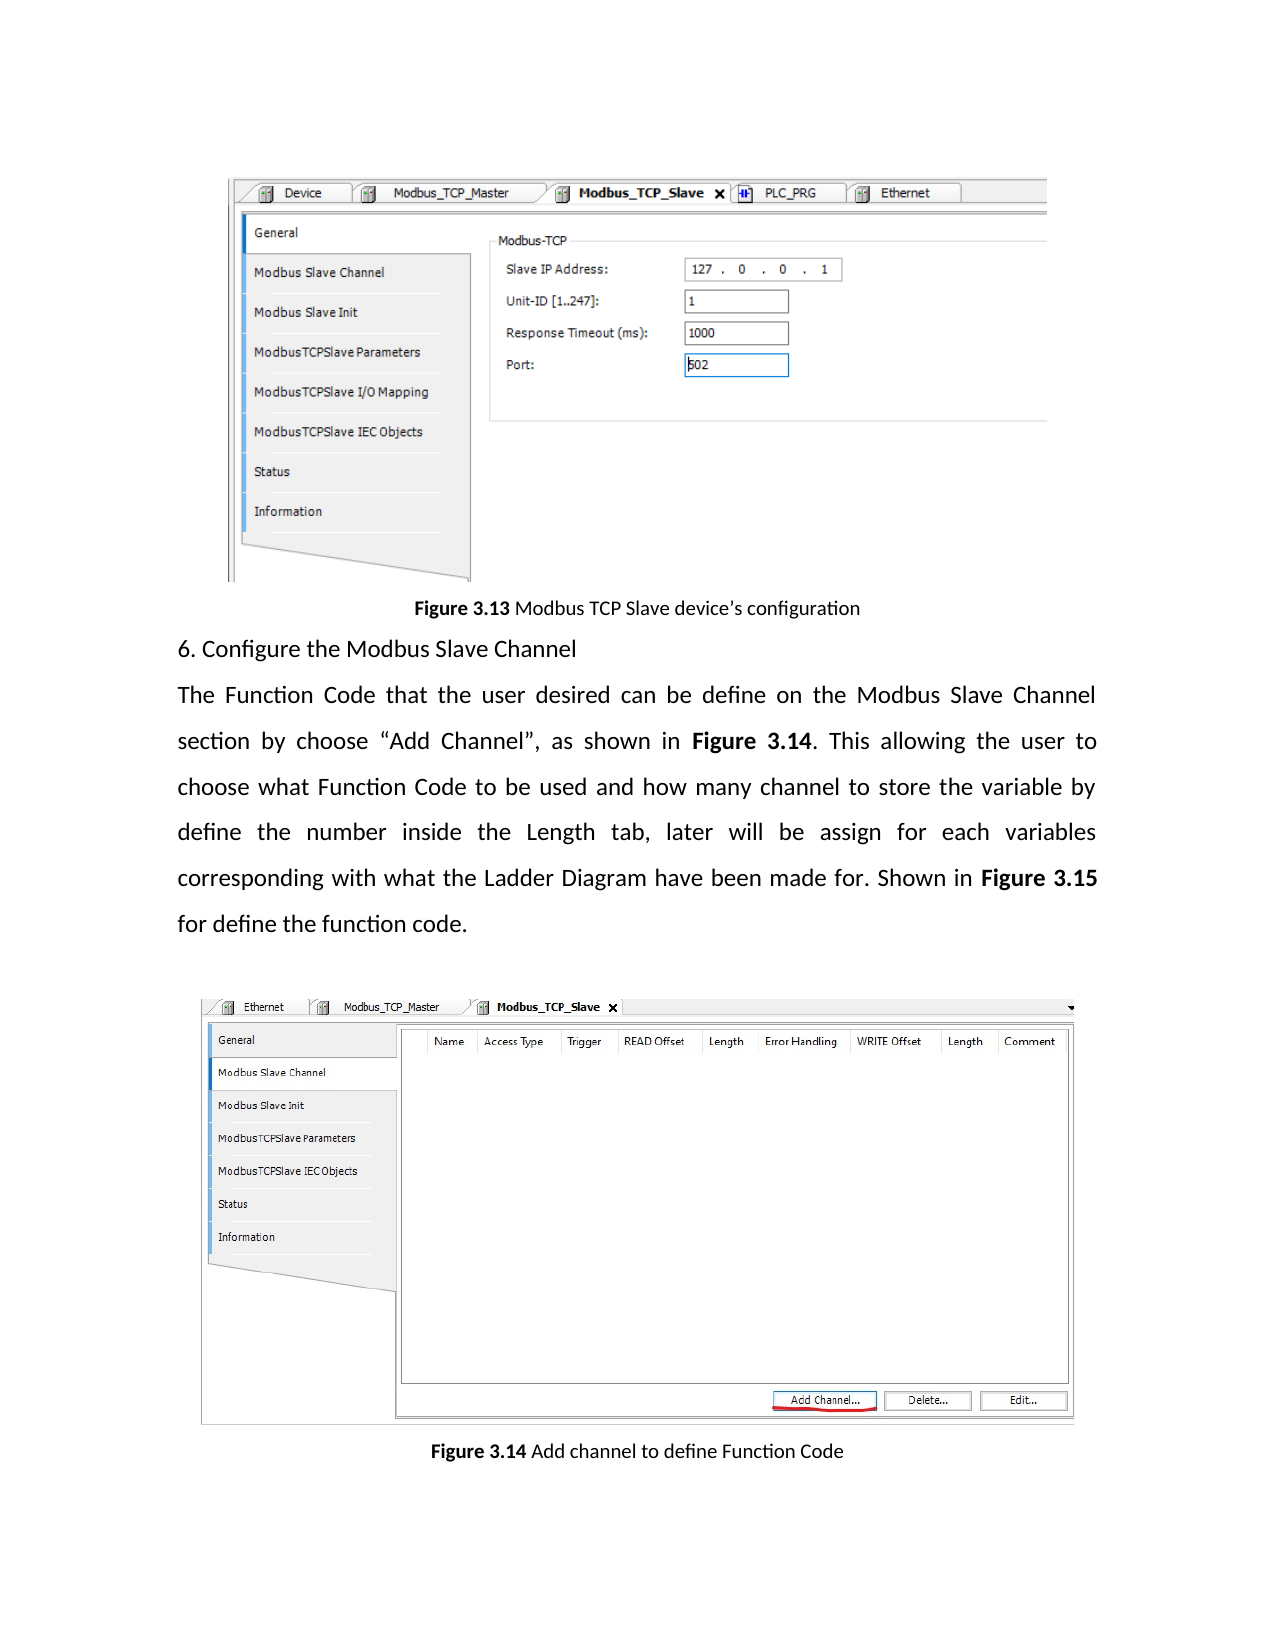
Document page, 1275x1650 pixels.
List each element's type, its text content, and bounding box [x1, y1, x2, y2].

text The Function Code that the user desired can be define on the Modbus Slave Channel section by choose “Add Channel”, as shown in Figure 3.14. This allowing the user to choose what Function Code to be used and how many channel to store the variable by define the number inside the Length tab, later will be assign for each variables corresponding with what the Ladder Diagram have been made for. Shown in Figure 3.15 for define the function code. [177, 679, 1098, 938]
picture [200, 999, 1075, 1425]
text Figure 3.13 Modbus TCP Slave device’s configuration [177, 595, 1098, 621]
picture [228, 177, 1047, 582]
text Figure 3.14 Add channel to define Function Code [177, 1438, 1098, 1464]
text 6. Configure the Modbus Slave Channel [177, 633, 1098, 664]
